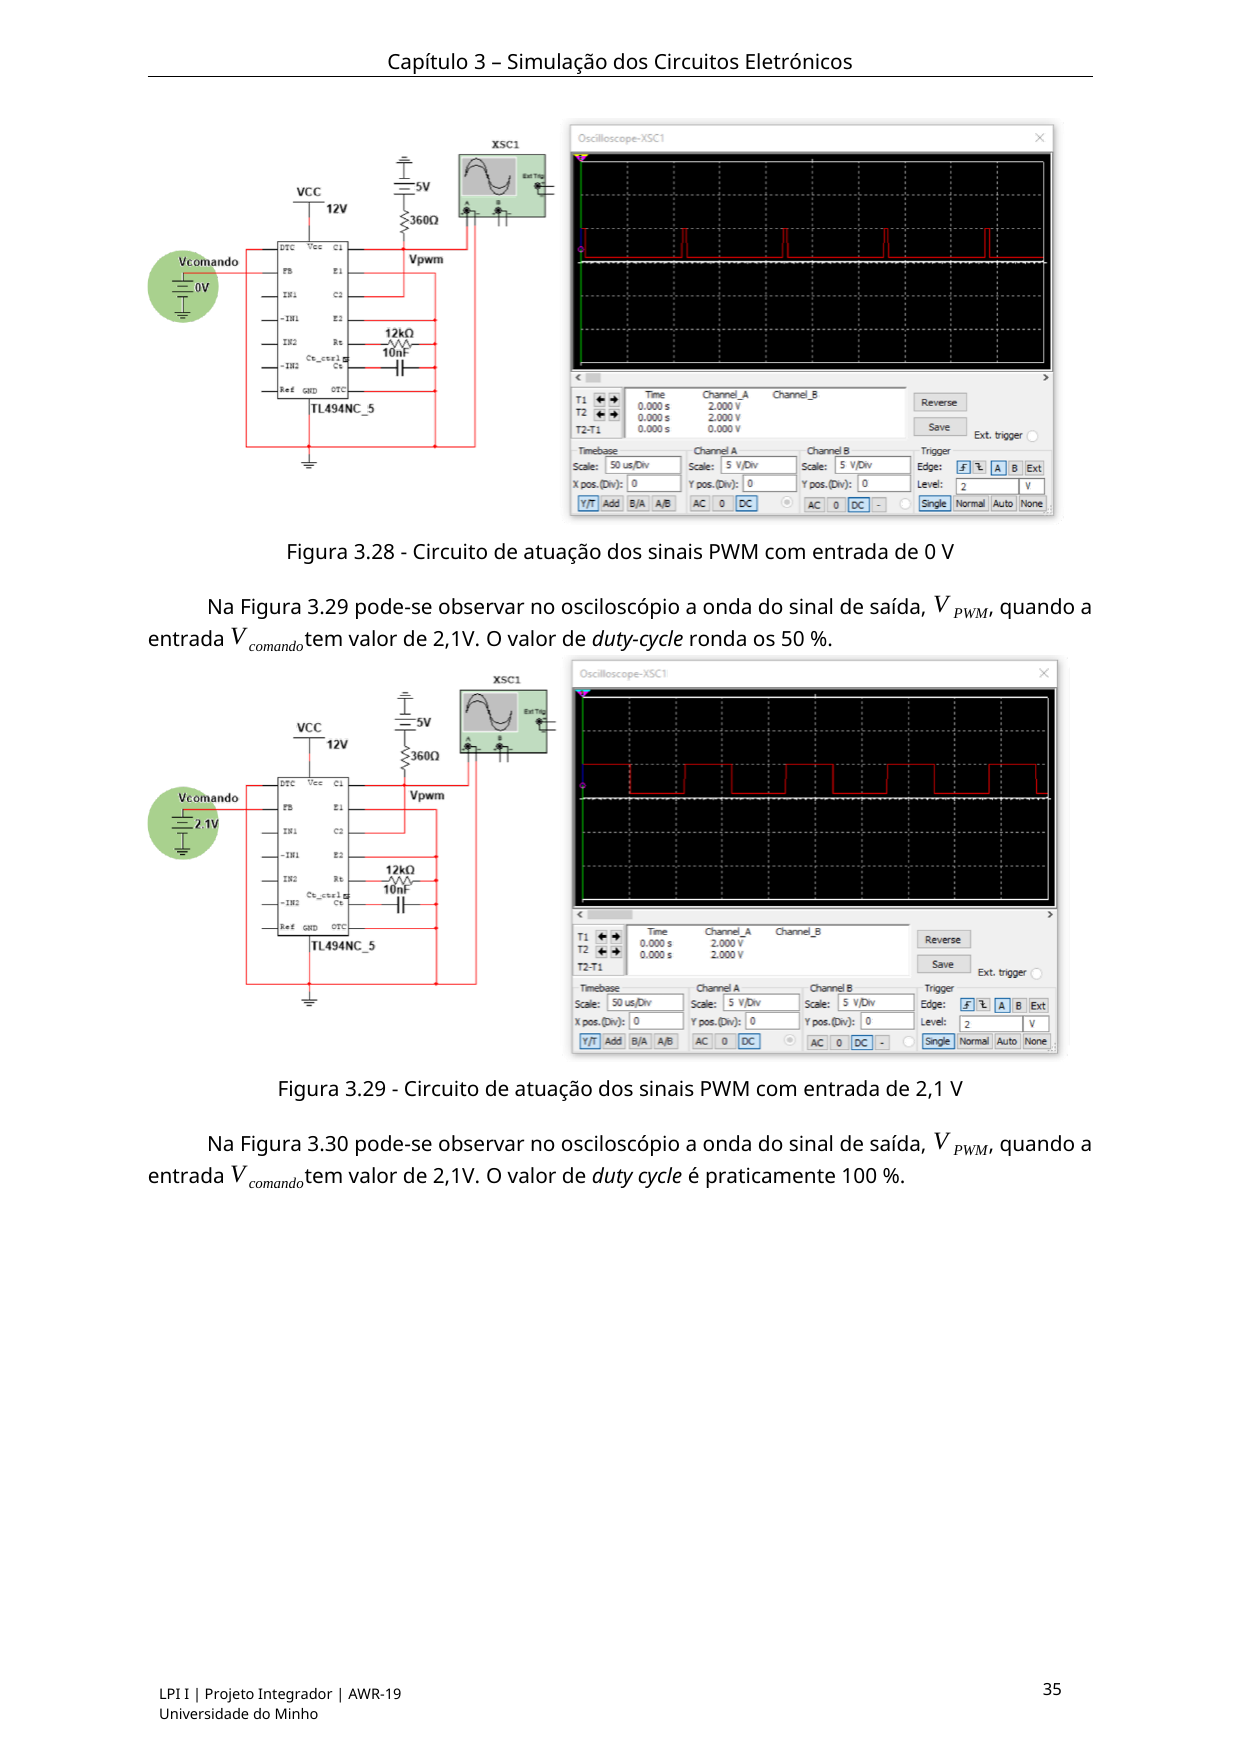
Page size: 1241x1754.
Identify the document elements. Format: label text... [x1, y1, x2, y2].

picture [147, 118, 1093, 525]
picture [147, 655, 1093, 1062]
